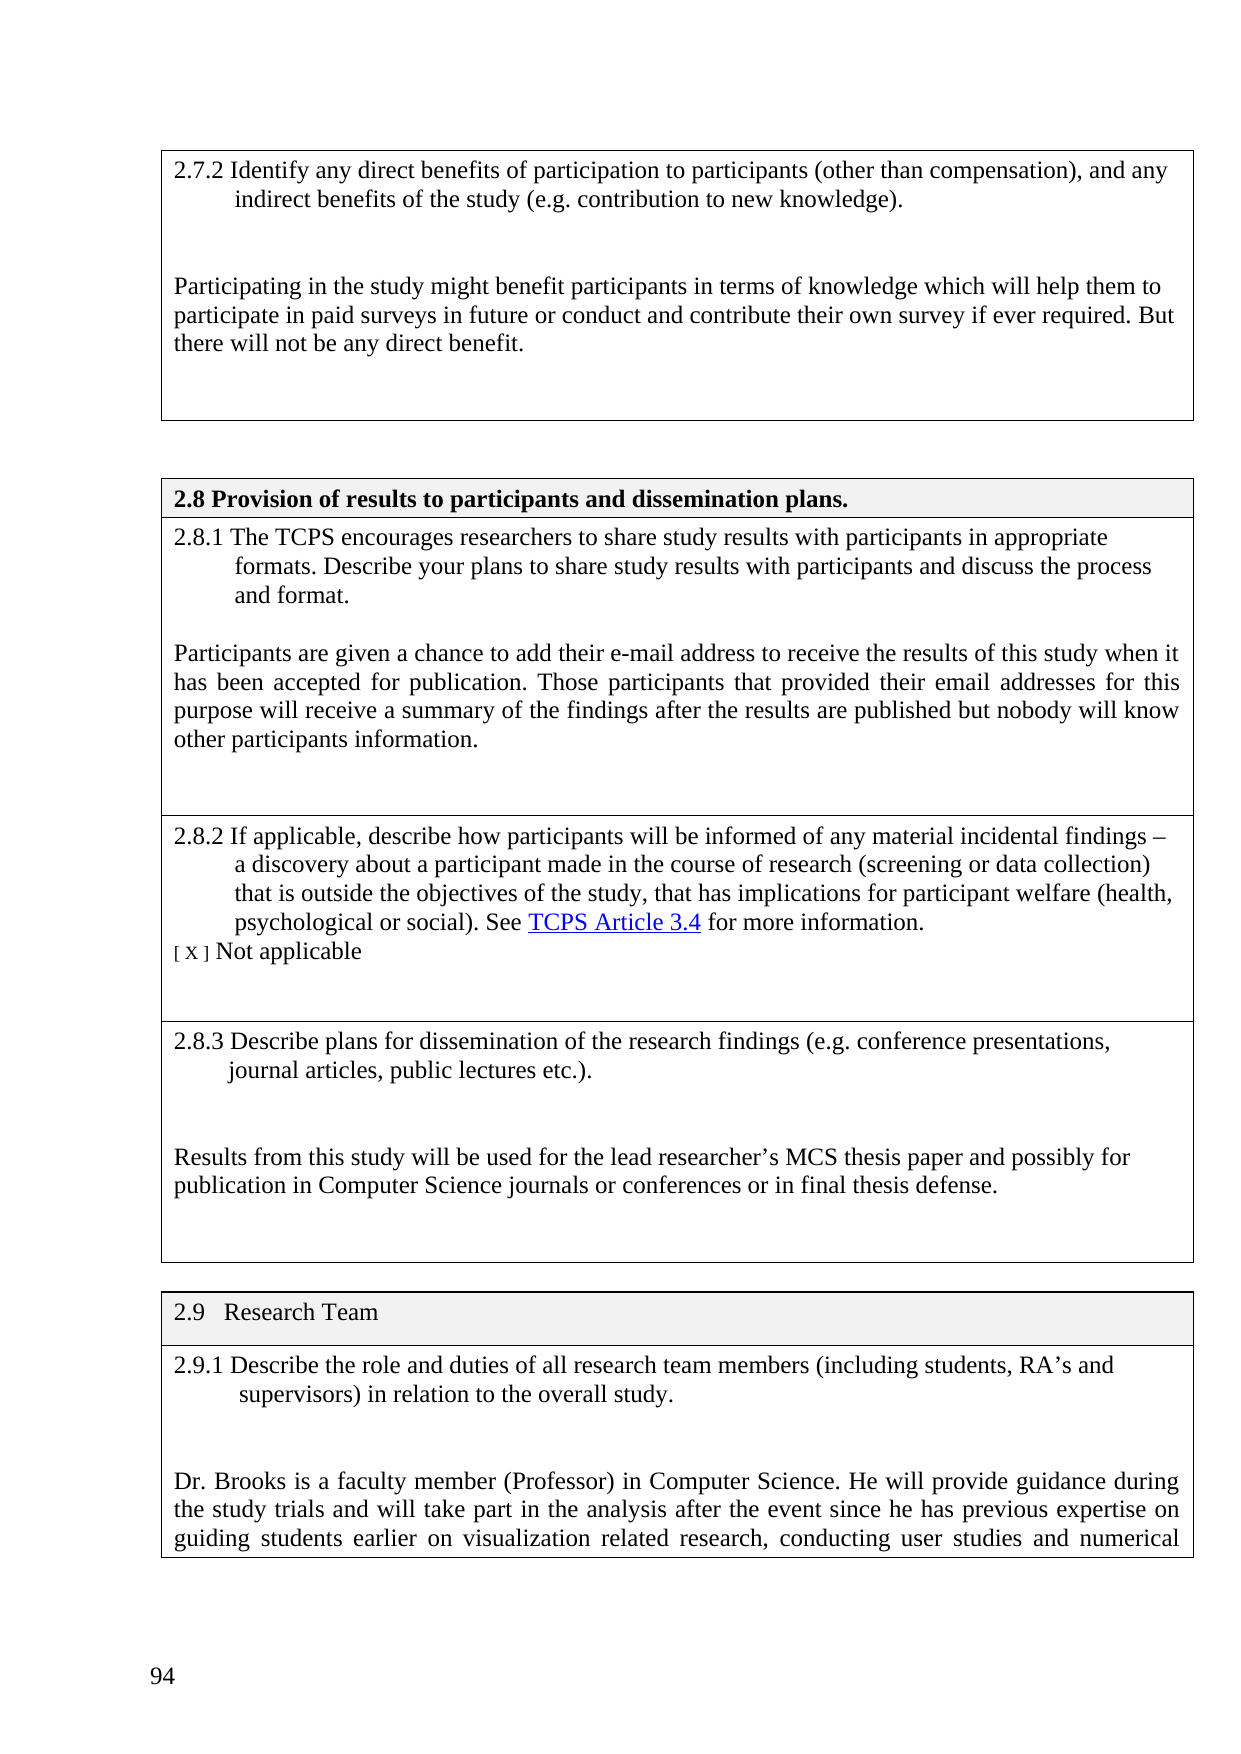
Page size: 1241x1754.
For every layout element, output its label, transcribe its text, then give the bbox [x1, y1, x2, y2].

table_cell 2.8.1 The TCPS encourages researchers to share study results with participants in appropriate formats. Describe your plans to share study results with participants and discuss the process and format. Participants are given a chance to add their e-mail address to receive the results of this study when it has been accepted for publication. Those participants that provided their email addresses for this purpose will receive a summary of the findings after the results are published but nobody will know other participants information. [162, 518, 1193, 815]
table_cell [162, 1346, 1193, 1557]
table_cell 2.7.2 Identify any direct benefits of participation to participants (other than compensation), and any indirect benefits of the study (e.g. contribution to new knowledge). Participating in the study might benefit participants in terms of knowledge which will help them to participate in paid surveys in future or conduct and contribute their own survey if ever required. But there will not be any direct benefit. [162, 151, 1193, 419]
table_header Research Team [162, 1293, 1193, 1345]
table_header 2.8 Provision of results to participants and dissemination plans. [162, 479, 1193, 517]
table_cell 2.8.3 Describe plans for dissemination of the research findings (e.g. conference presentations, journal articles, public lectures etc.). Results from this study will be used for the lead researcher’s MCS thesis paper and possibly for publication in Computer Science journals or conferences or in final thesis defense. [162, 1022, 1193, 1262]
table_cell 2.8.2 If applicable, describe how participants will be informed of any material incidental findings – a discovery about a participant made in the course of research (screening or data collection) that is outside the objectives of the study, that has implications for participant welfare (health, psychological or social). See TCPS Article 3.4 for more information. [ X ] Not applicable [162, 816, 1193, 1021]
